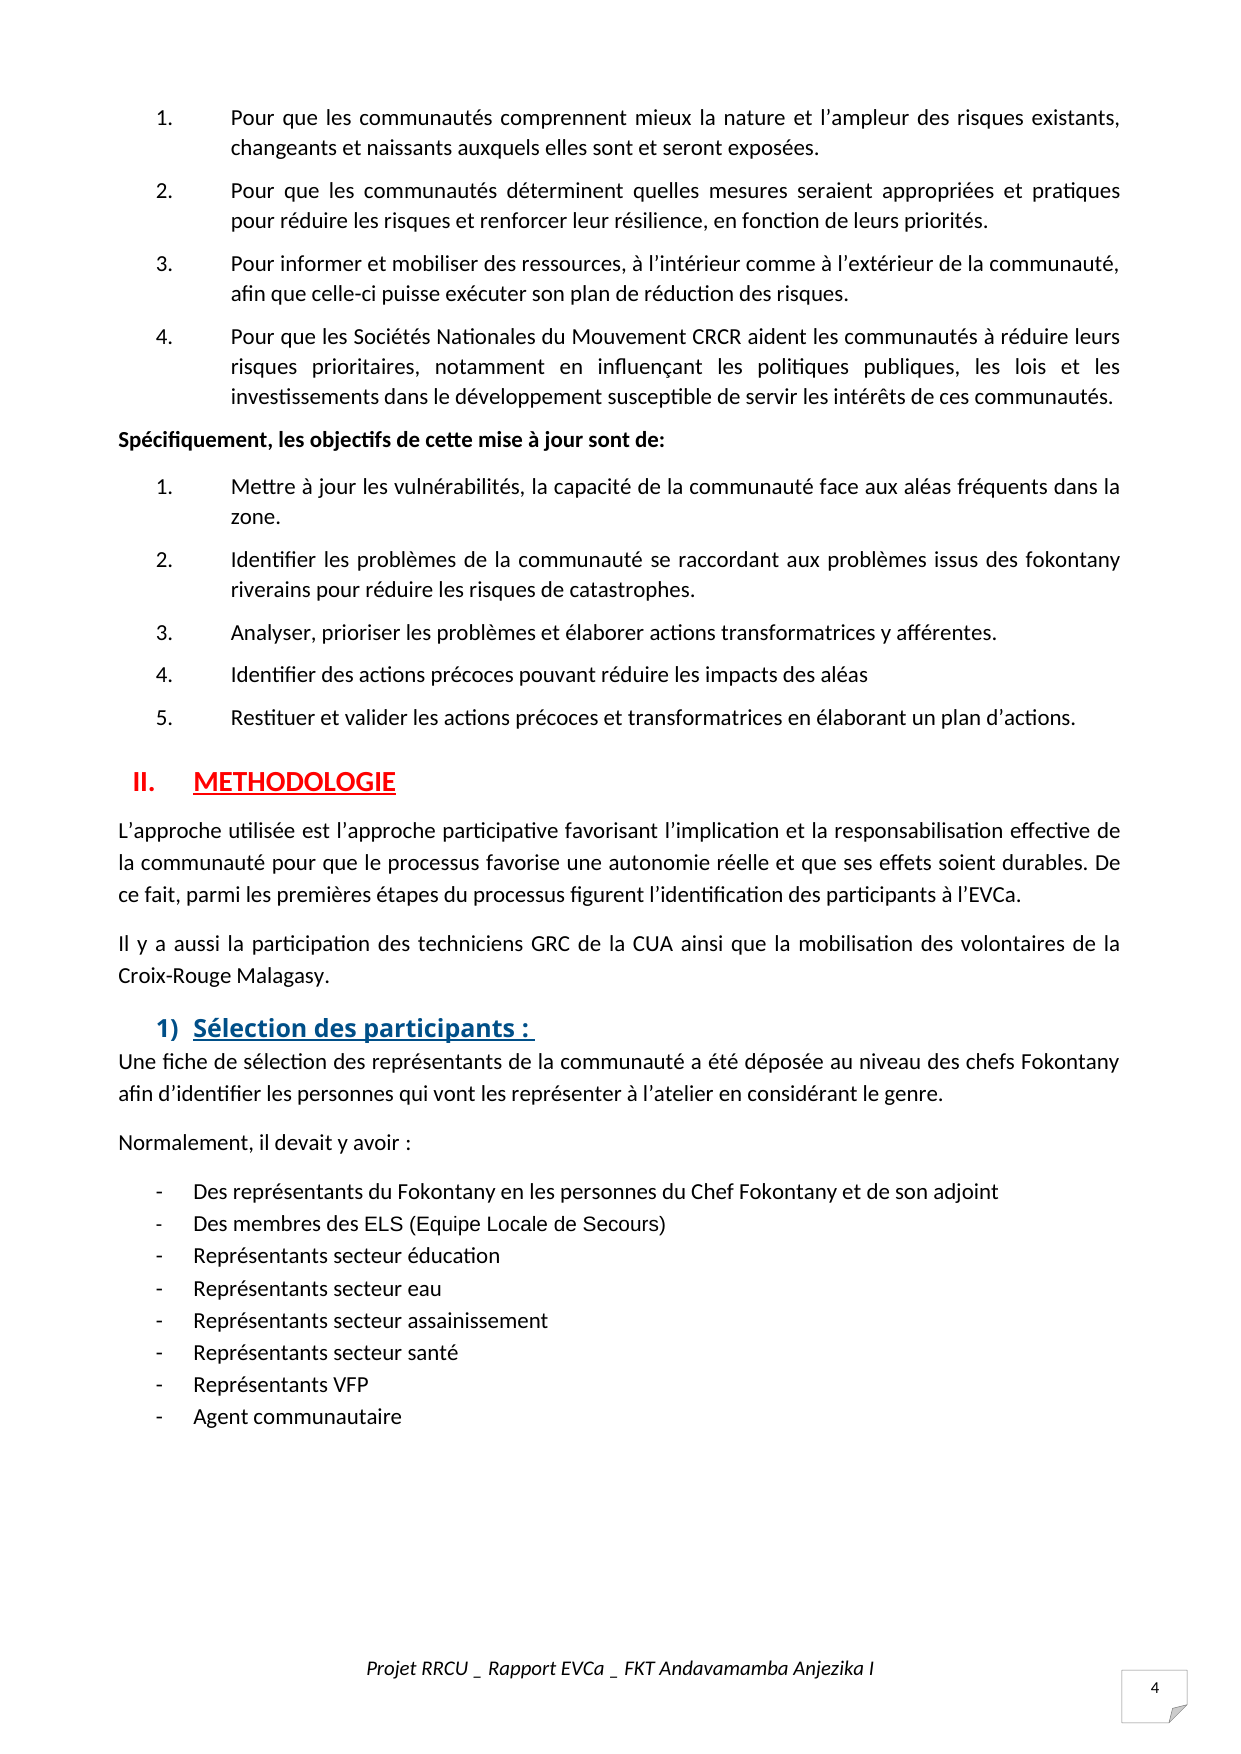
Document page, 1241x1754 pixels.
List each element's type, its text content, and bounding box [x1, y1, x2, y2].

list Pour que les Sociétés Nationales du Mouvement CRCR aident les communautés à réduire leurs risques prioritaires, notamment en influençant les politiques publiques, les lois et les investissements dans le développement susceptible de servir les intérêts de ces communautés. [156, 322, 1122, 411]
list Pour que les communautés déterminent quelles mesures seraient appropriées et pratiques pour réduire les risques et renforcer leur résilience, en fonction de leurs priorités. [156, 176, 1122, 234]
subtitle Sélection des participants : [156, 1010, 1122, 1044]
list Agent communautaire [156, 1402, 1122, 1430]
list Des représentants du Fokontany en les personnes du Chef Fokontany et de son adjoint [156, 1177, 1122, 1205]
text Il y a aussi la participation des techniciens GRC de la CUA ainsi que la mobilisation des volontaires de la Croix-Rouge Malagasy. [118, 929, 1122, 989]
text L’approche utilisée est l’approche participative favorisant l’implication et la responsabilisation effective de la communauté pour que le processus favorise une autonomie réelle et que ses effets soient durables. De ce fait, parmi les premières étapes du processus figurent l’identification des participants à l’EVCa. [118, 816, 1122, 908]
text Spécifiquement, les objectifs de cette mise à jour sont de: [118, 425, 1122, 453]
list Des membres des ELS (Equipe Locale de Secours) [156, 1209, 1122, 1237]
list Représentants secteur eau [156, 1274, 1122, 1302]
list Représentants secteur santé [156, 1338, 1122, 1366]
list Représentants VFP [156, 1370, 1122, 1398]
list Restituer et valider les actions précoces et transformatrices en élaborant un plan d’actions. [156, 703, 1122, 731]
list Pour informer et mobiliser des ressources, à l’intérieur comme à l’extérieur de la communauté, afin que celle-ci puisse exécuter son plan de réduction des risques. [156, 249, 1122, 307]
list Représentants secteur assainissement [156, 1306, 1122, 1334]
text Une fiche de sélection des représentants de la communauté a été déposée au niveau des chefs Fokontany afin d’identifier les personnes qui vont les représenter à l’atelier en considérant le genre. [118, 1047, 1122, 1107]
list Mettre à jour les vulnérabilités, la capacité de la communauté face aux aléas fréquents dans la zone. [156, 472, 1122, 530]
subtitle METHODOLOGIE [156, 763, 1122, 798]
list Pour que les communautés comprennent mieux la nature et l’ampleur des risques existants, changeants et naissants auxquels elles sont et seront exposées. [156, 103, 1122, 162]
list Représentants secteur éducation [156, 1241, 1122, 1269]
text Normalement, il devait y avoir : [118, 1128, 1122, 1156]
list Identifier des actions précoces pouvant réduire les impacts des aléas [156, 661, 1122, 689]
list Identifier les problèmes de la communauté se raccordant aux problèmes issus des fokontany riverains pour réduire les risques de catastrophes. [156, 545, 1122, 603]
list Analyser, prioriser les problèmes et élaborer actions transformatrices y afférentes. [156, 618, 1122, 646]
